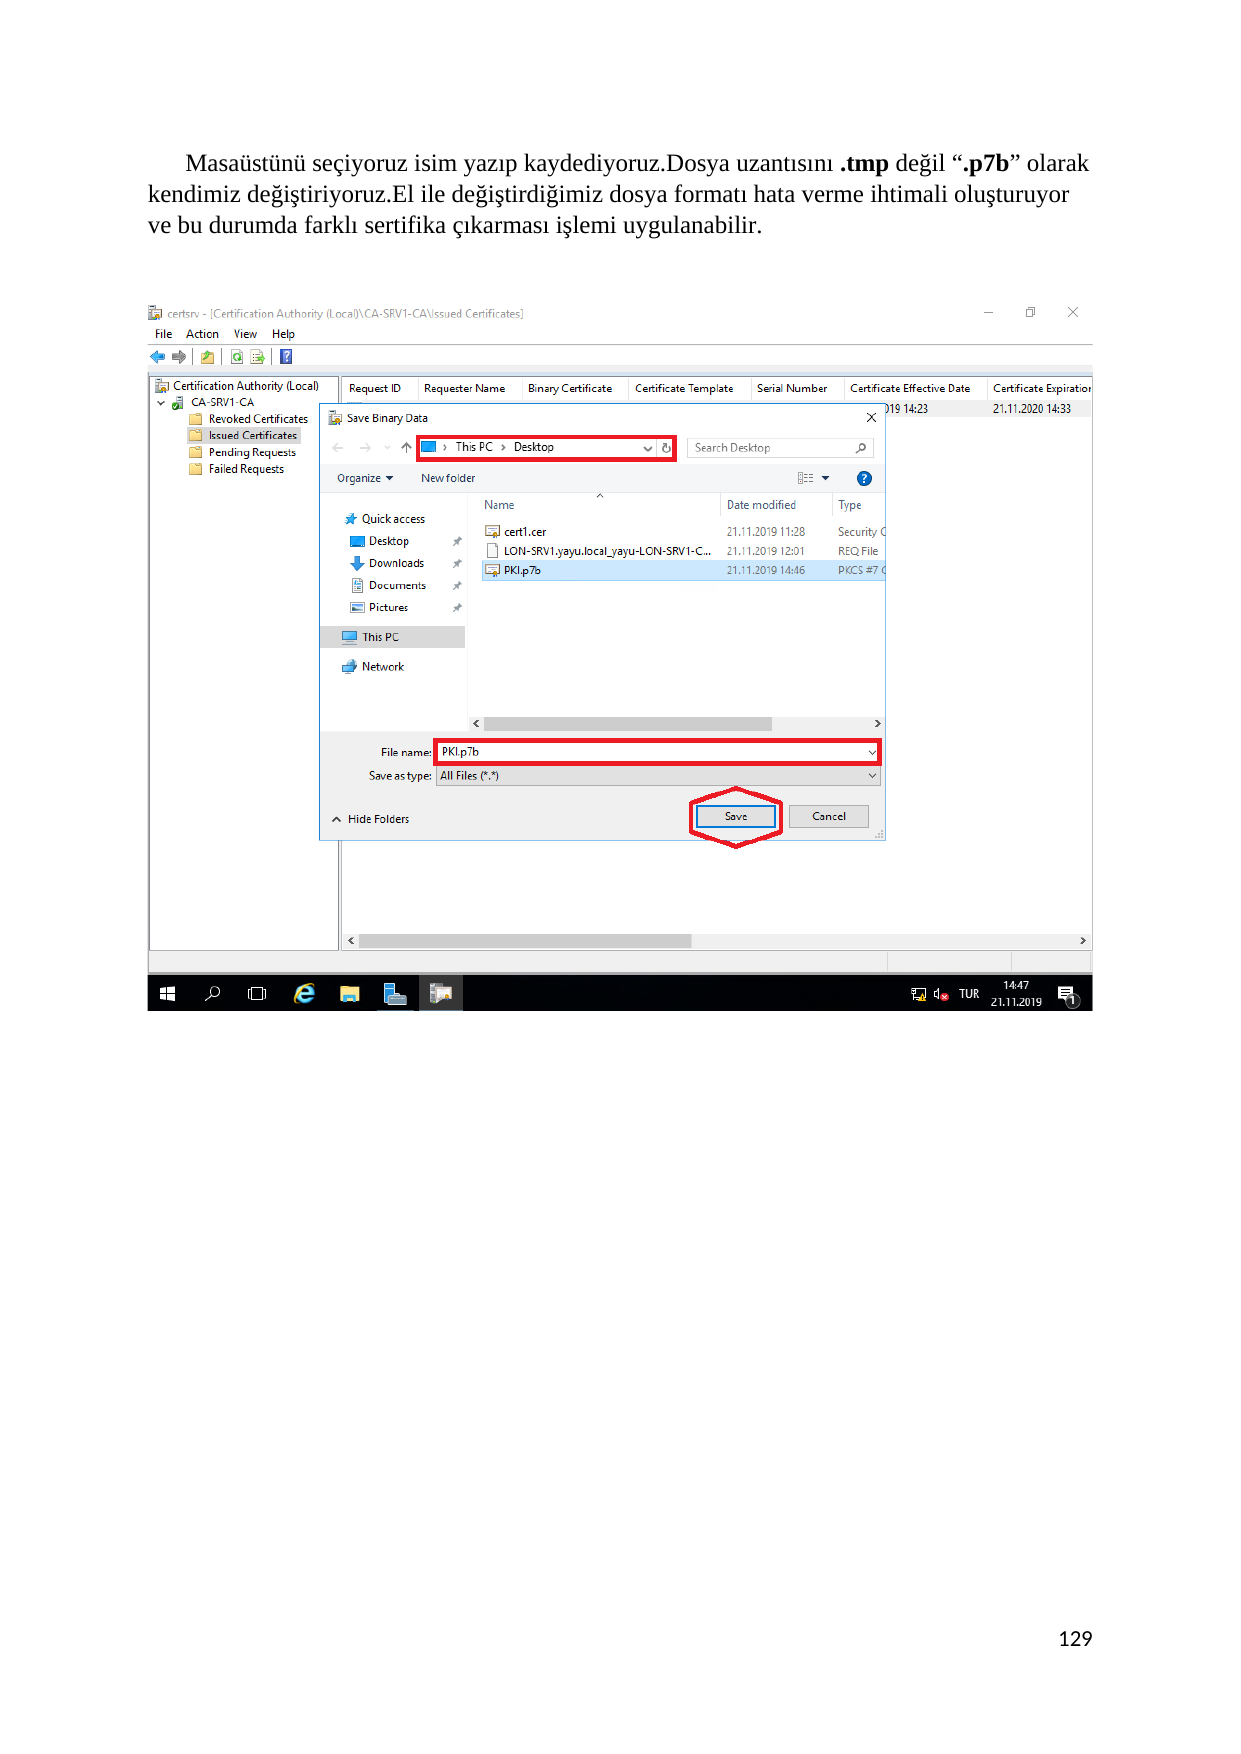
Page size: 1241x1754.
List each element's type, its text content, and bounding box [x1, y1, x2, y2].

text Masaüstünü seçiyoruz isim yazıp kaydediyoruz.Dosya uzantısını .tmp değil “.p7b” olarak kendimiz değiştiriyoruz.El ile değiştirdiğimiz dosya formatı hata verme ihtimali oluşturuyor ve bu durumda farklı sertifika çıkarması işlemi uygulanabilir. [148, 148, 1093, 238]
picture [147, 305, 1093, 1011]
